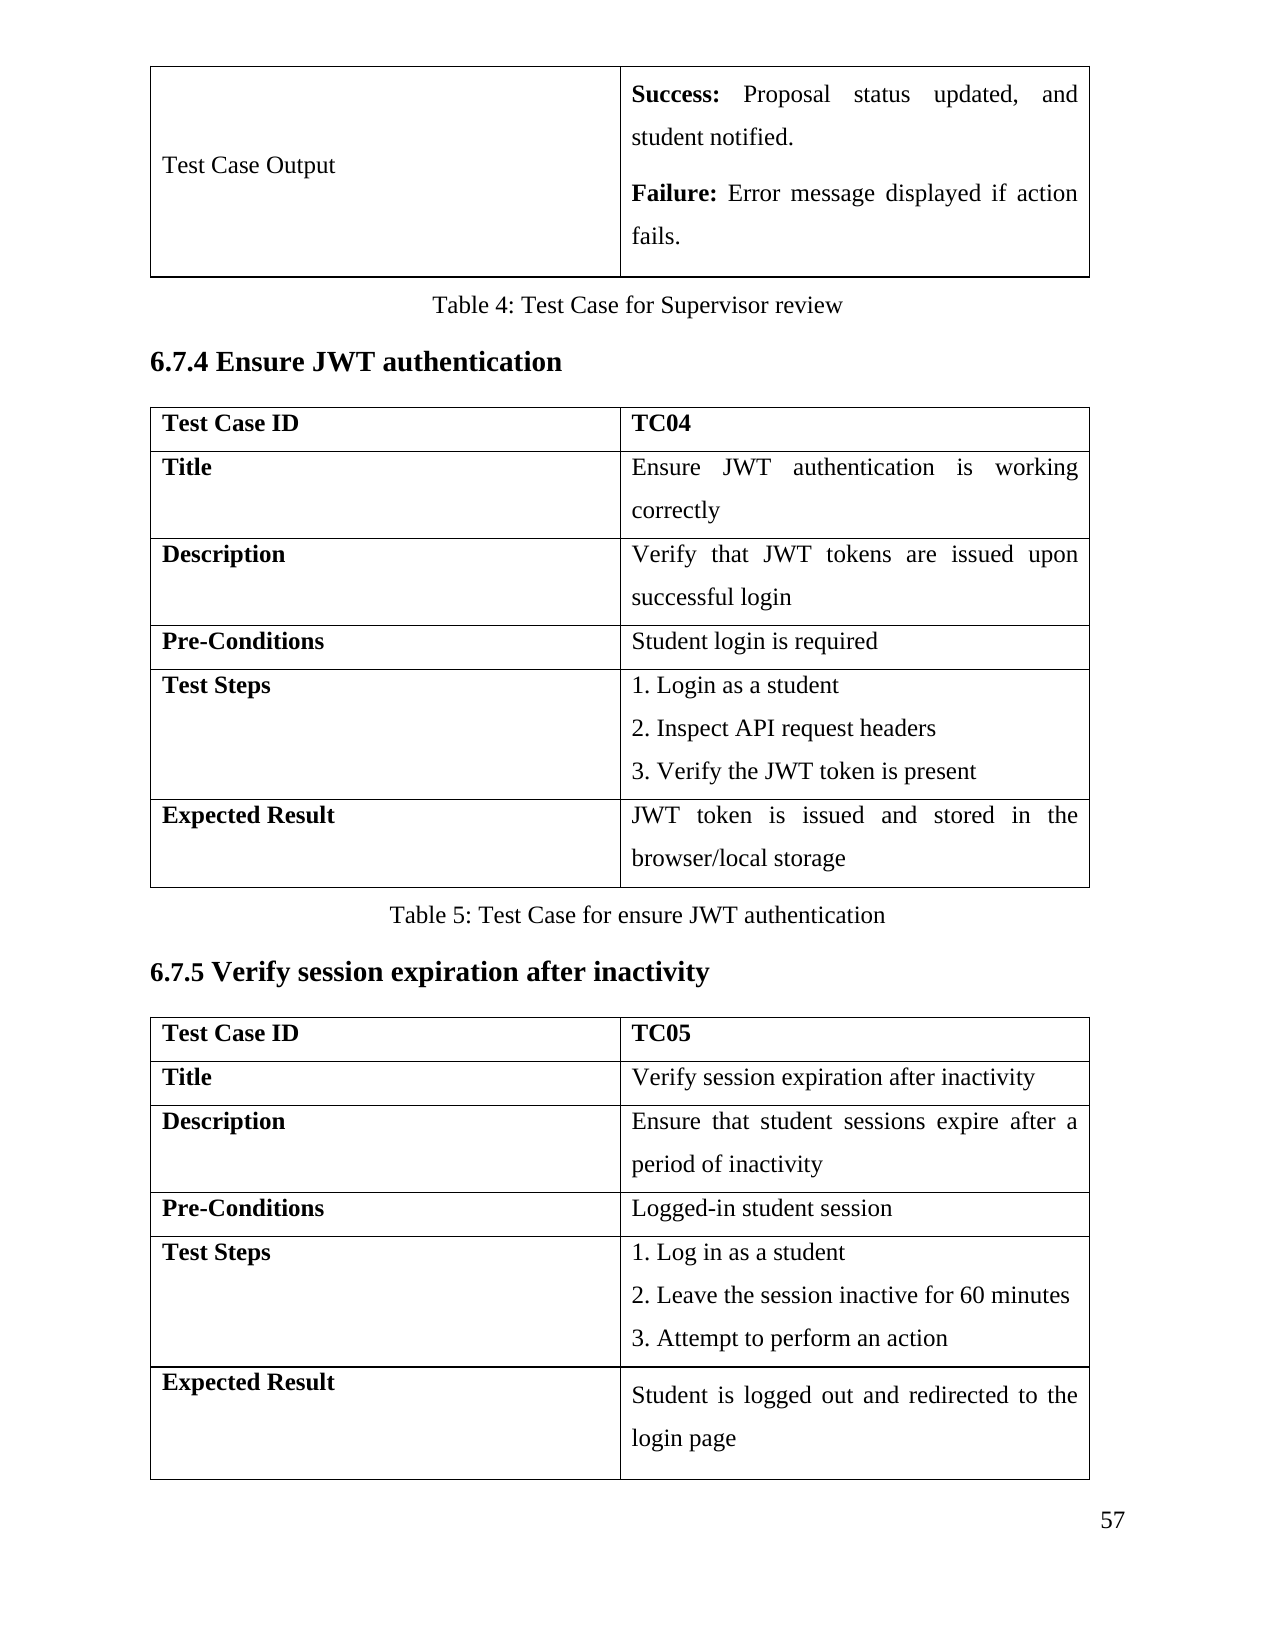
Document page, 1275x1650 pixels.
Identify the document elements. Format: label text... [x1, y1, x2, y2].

table_header TC04 [621, 408, 1089, 451]
table_cell Expected Result [151, 800, 620, 887]
table_cell Description [151, 539, 620, 625]
table_header TC05 [621, 1018, 1089, 1061]
table_cell Expected Result [151, 1368, 620, 1478]
table_header Test Case ID [151, 1018, 620, 1061]
table_cell Description [151, 1106, 620, 1192]
table_cell Success: Proposal status updated, and student notified. Failure: Error message displayed if action fails. [621, 67, 1089, 276]
table_cell JWT token is issued and stored in the browser/local storage [621, 800, 1089, 887]
table_header Test Case ID [151, 408, 620, 451]
subtitle 6.7.4 Ensure JWT authentication [150, 344, 1125, 377]
table_cell 1. Login as a student 2. Inspect API request headers 3. Verify the JWT token is present [621, 670, 1089, 799]
table_cell Student is logged out and redirected to the login page [621, 1368, 1089, 1478]
text Table 5: Test Case for ensure JWT authentication [150, 900, 1125, 929]
subtitle 6.7.5 Verify session expiration after inactivity [150, 954, 1125, 987]
text Table 4: Test Case for Supervisor review [150, 290, 1125, 319]
table_cell Pre-Conditions [151, 1193, 620, 1236]
table_cell Test Case Output [151, 67, 620, 276]
table_cell Student login is required [621, 626, 1089, 669]
table_cell Ensure that student sessions expire after a period of inactivity [621, 1106, 1089, 1192]
table_cell 1. Log in as a student 2. Leave the session inactive for 60 minutes 3. Attempt to perform an action [621, 1237, 1089, 1366]
table_cell Test Steps [151, 1237, 620, 1366]
table_cell Title [151, 452, 620, 538]
table_cell Title [151, 1062, 620, 1105]
table_cell Verify that JWT tokens are issued upon successful login [621, 539, 1089, 625]
table_cell Verify session expiration after inactivity [621, 1062, 1089, 1105]
table_cell Logged-in student session [621, 1193, 1089, 1236]
table_cell Test Steps [151, 670, 620, 799]
table_cell Ensure JWT authentication is working correctly [621, 452, 1089, 538]
table_cell Pre-Conditions [151, 626, 620, 669]
